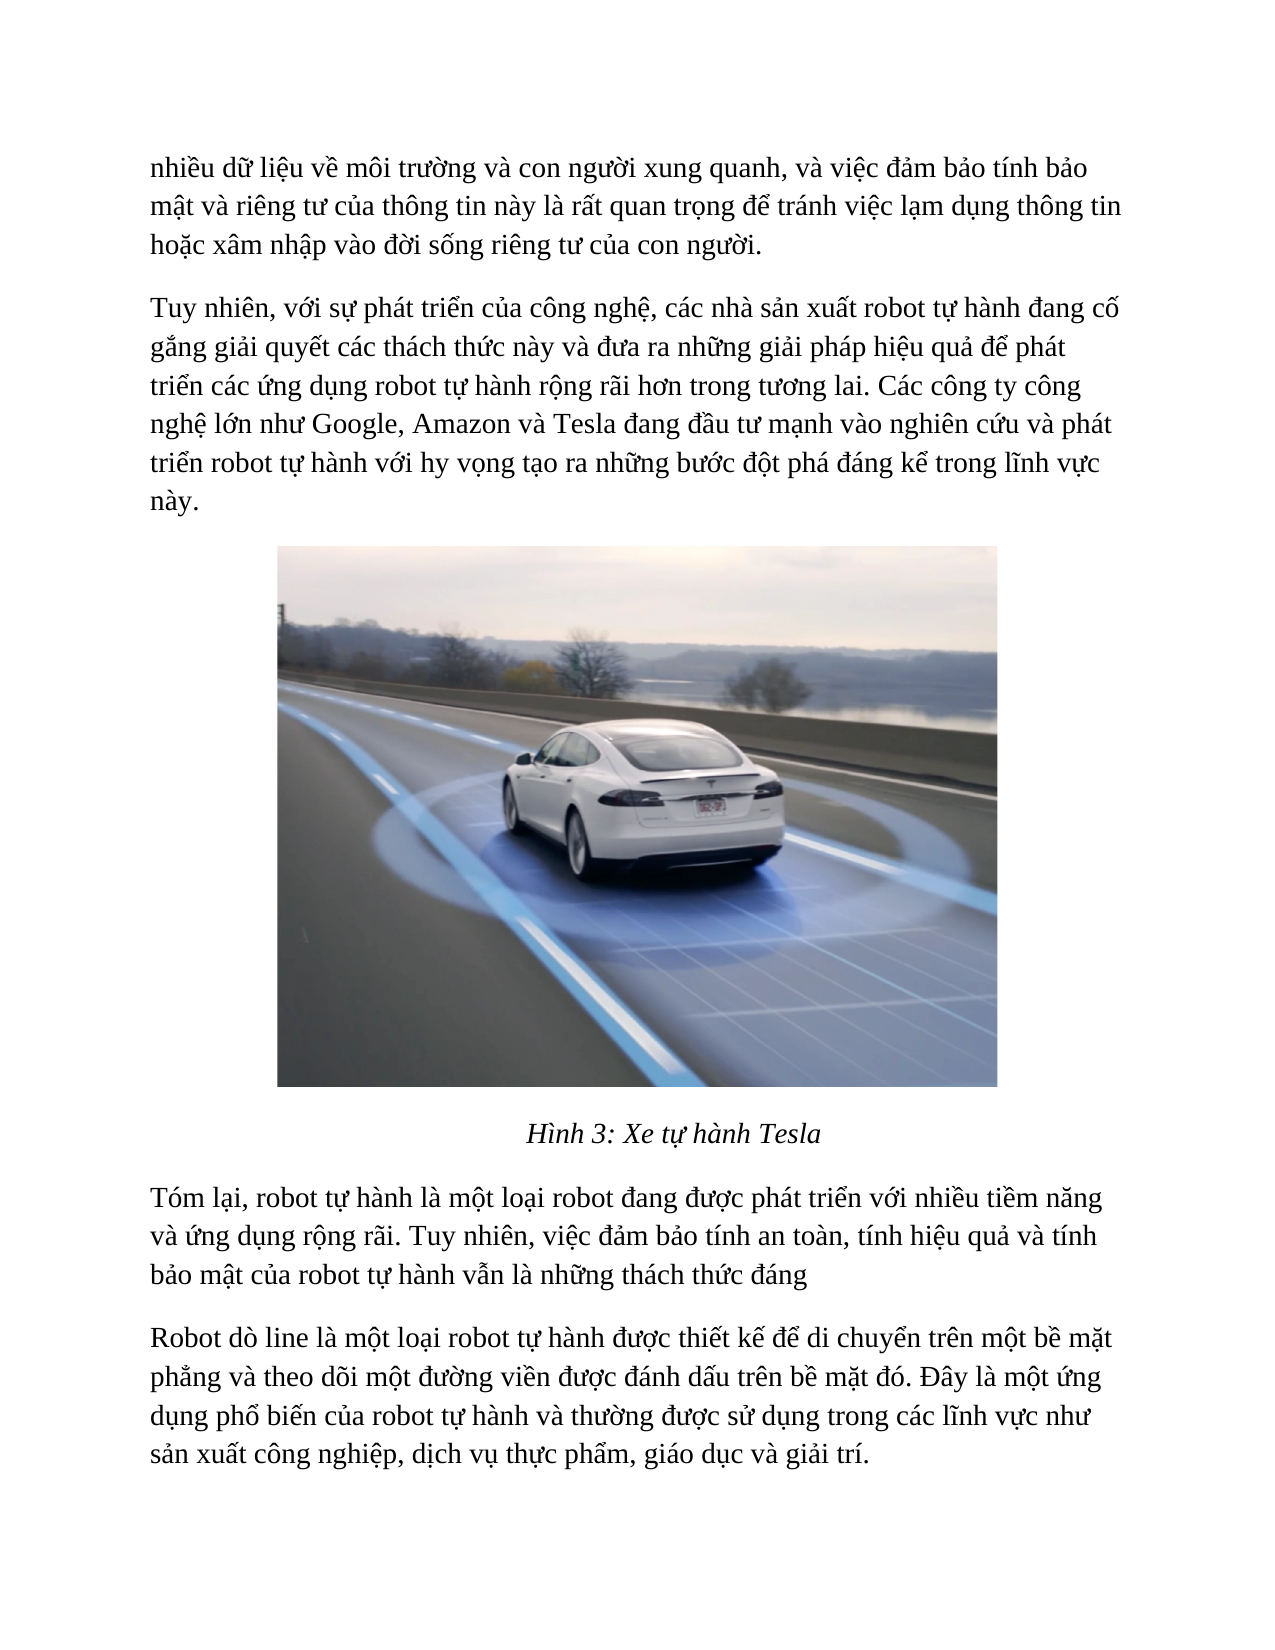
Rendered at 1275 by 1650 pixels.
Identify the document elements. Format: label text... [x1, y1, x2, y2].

text Hình 3: Xe tự hành Tesla [150, 1116, 1125, 1150]
picture [277, 546, 998, 1087]
text Robot dò line là một loại robot tự hành được thiết kế để di chuyển trên một bề mặt phẳng và theo dõi một đường viền được đánh dấu trên bề mặt đó. Đây là một ứng dụng phổ biến của robot tự hành và thường được sử dụng trong các lĩnh vực như sản xuất công nghiệp, dịch vụ thực phẩm, giáo dục và giải trí. [150, 1321, 1125, 1470]
text Tóm lại, robot tự hành là một loại robot đang được phát triển với nhiều tiềm năng và ứng dụng rộng rãi. Tuy nhiên, việc đảm bảo tính an toàn, tính hiệu quả và tính bảo mật của robot tự hành vẫn là những thách thức đáng [150, 1180, 1125, 1291]
text Tuy nhiên, với sự phát triển của công nghệ, các nhà sản xuất robot tự hành đang cố gắng giải quyết các thách thức này và đưa ra những giải pháp hiệu quả để phát triển các ứng dụng robot tự hành rộng rãi hơn trong tương lai. Các công ty công nghệ lớn như Google, Amazon và Tesla đang đầu tư mạnh vào nghiên cứu và phát triển robot tự hành với hy vọng tạo ra những bước đột phá đáng kể trong lĩnh vực này. [150, 291, 1125, 517]
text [150, 150, 1125, 261]
